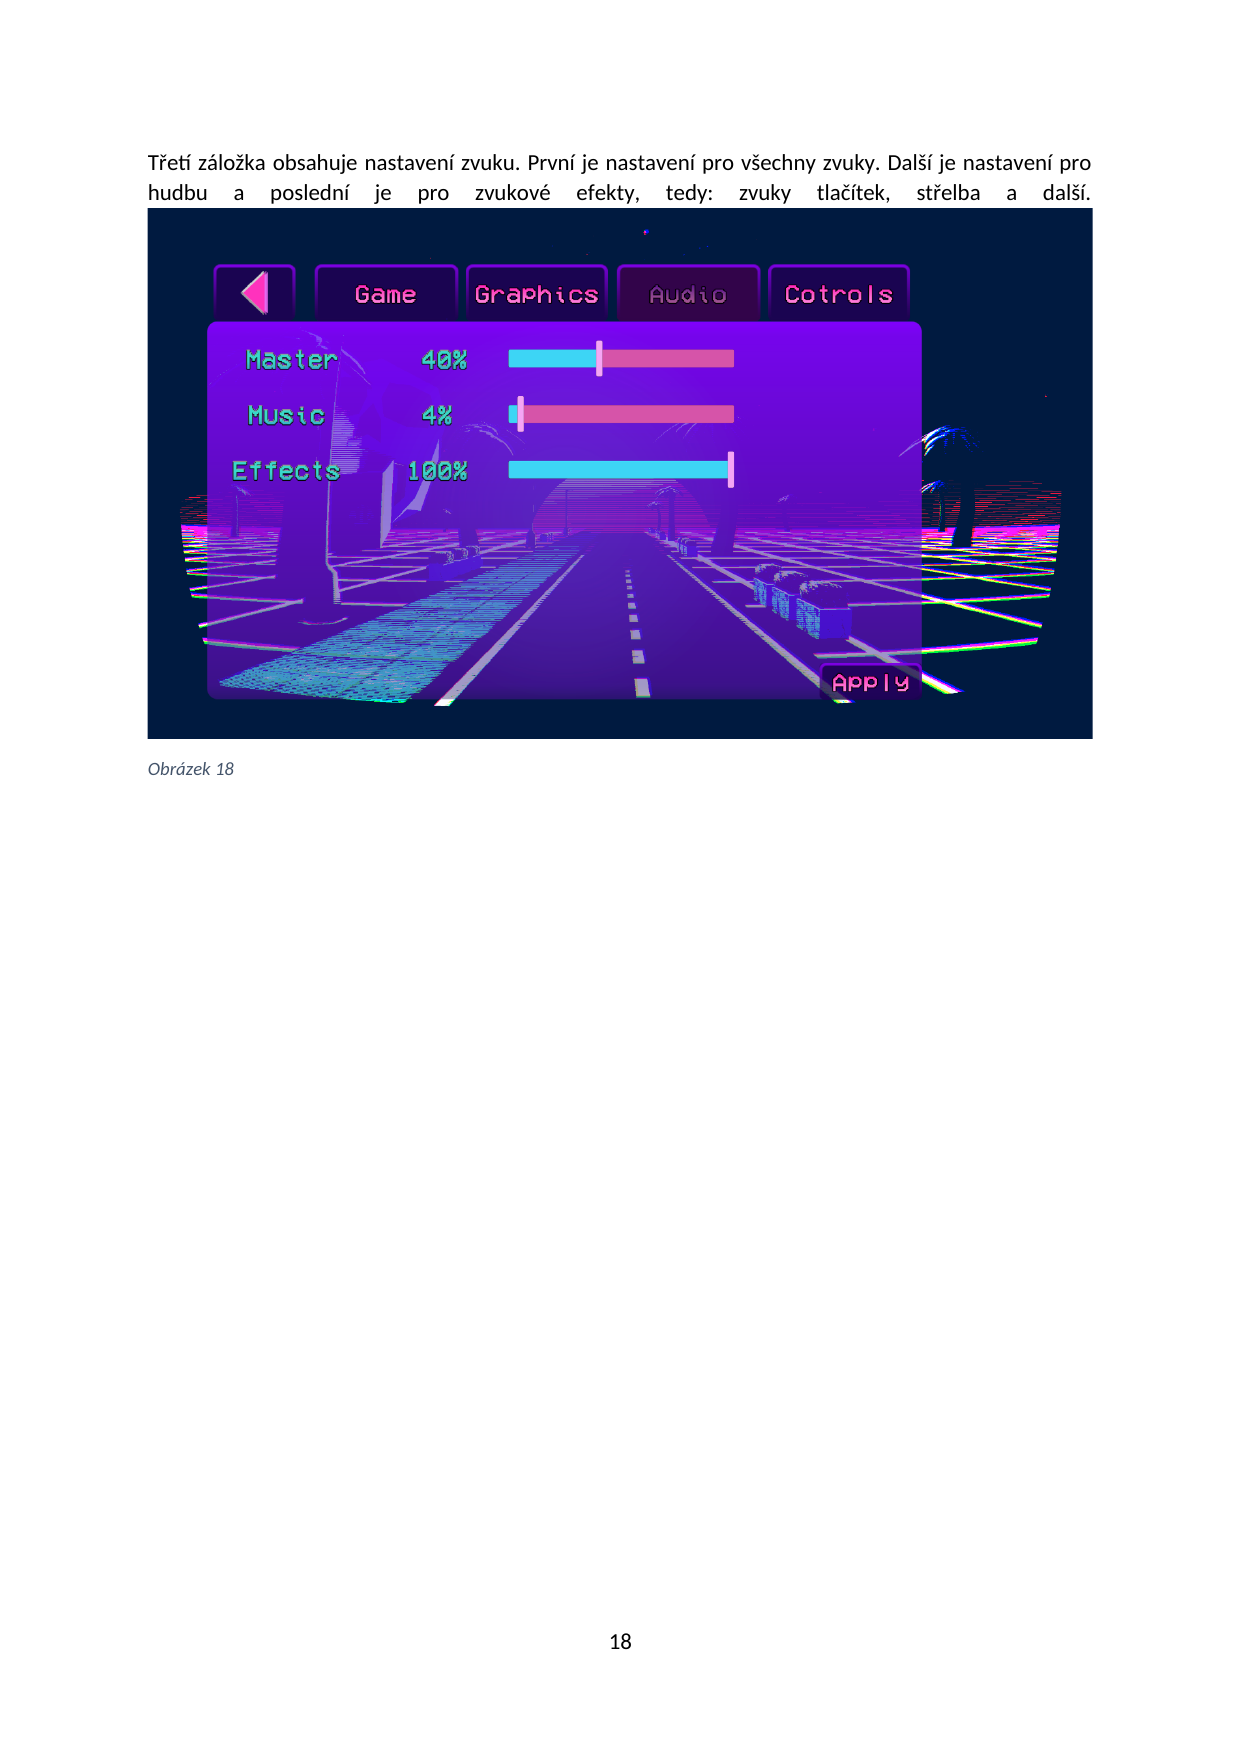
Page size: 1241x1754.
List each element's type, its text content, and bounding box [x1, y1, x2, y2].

picture [147, 208, 1093, 739]
text Obrázek 18 [148, 757, 1093, 780]
text Třetí záložka obsahuje nastavení zvuku. První je nastavení pro všechny zvuky. Další je nastavení pro hudbu a poslední je pro zvukové efekty, tedy: zvuky tlačítek, střelba a další. [148, 148, 1093, 208]
